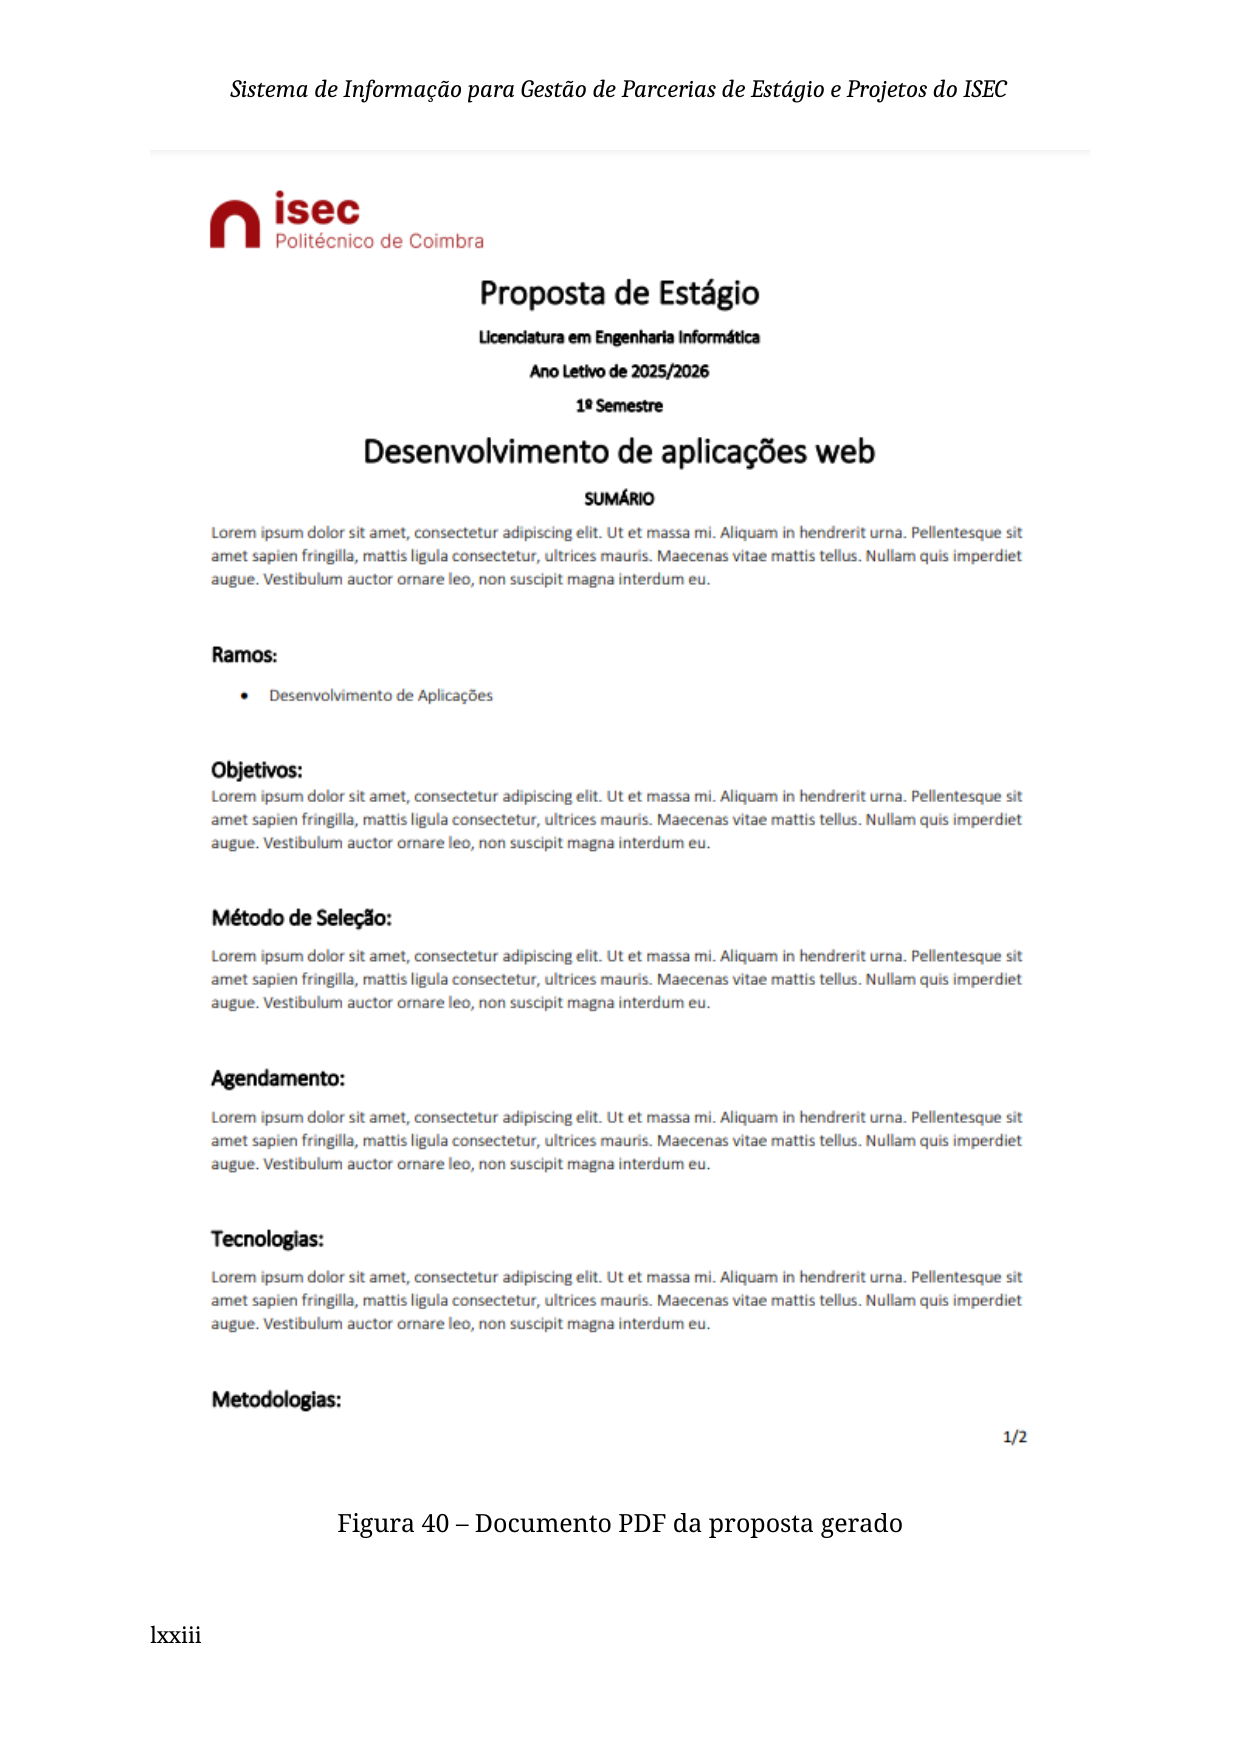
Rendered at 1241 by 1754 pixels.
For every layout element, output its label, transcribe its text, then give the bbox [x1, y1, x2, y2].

picture [150, 150, 1091, 1486]
text Figura 40 – Documento PDF da proposta gerado [150, 1506, 1090, 1540]
